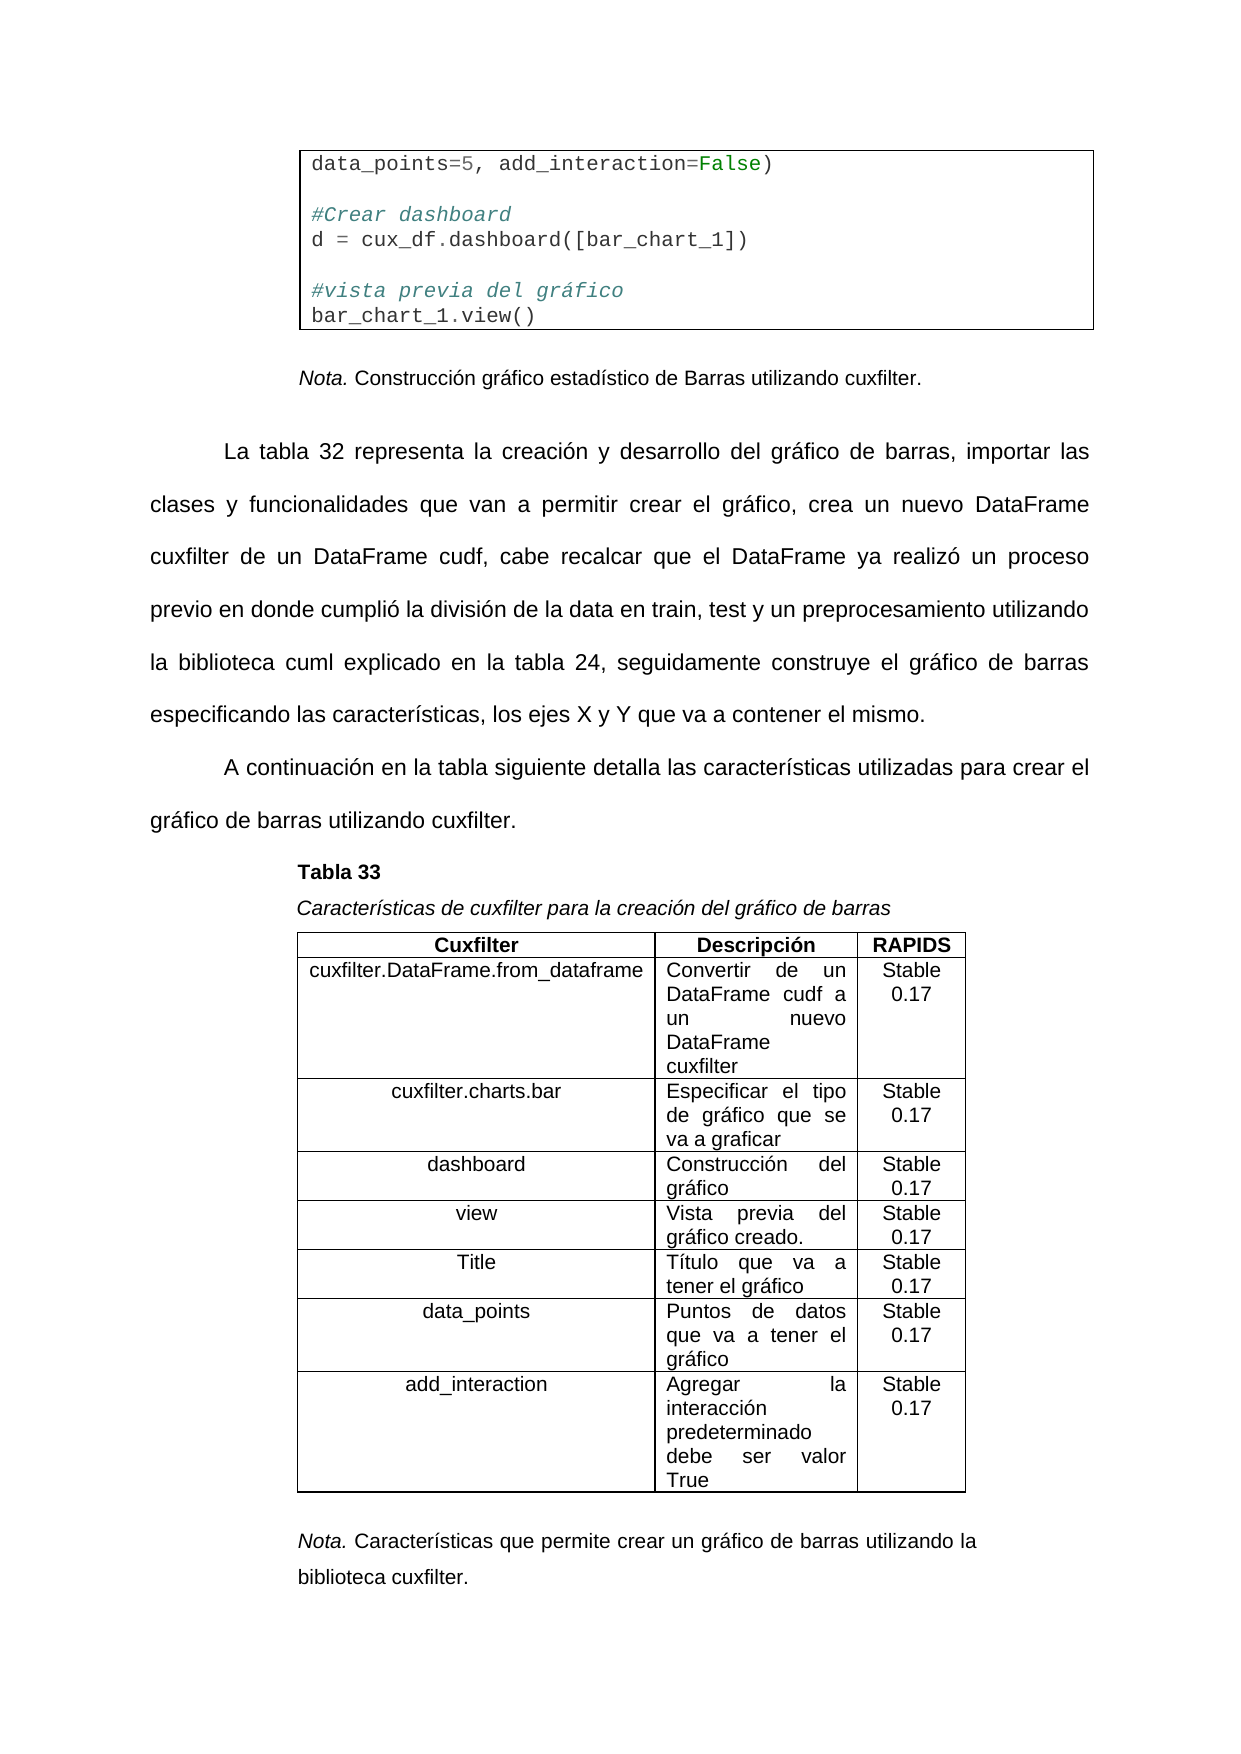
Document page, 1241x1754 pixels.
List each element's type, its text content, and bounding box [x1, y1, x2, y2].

table_cell cuxfilter.DataFrame.from_dataframe [298, 958, 654, 1078]
text Tabla 33 [239, 860, 1090, 884]
table_header Cuxfilter [298, 933, 654, 957]
table_cell Stable 0.17 [858, 958, 965, 1078]
table_cell view [298, 1201, 654, 1249]
table_cell Agregar la interacción predeterminado debe ser valor True [656, 1372, 857, 1491]
table_header Descripción [656, 933, 857, 957]
table_cell Puntos de datos que va a tener el gráfico [656, 1299, 857, 1371]
table_cell Stable 0.17 [858, 1152, 965, 1200]
table_cell Stable 0.17 [858, 1372, 965, 1491]
table_cell data_points [298, 1299, 654, 1371]
table_cell Title [298, 1250, 654, 1298]
table_cell Stable 0.17 [858, 1250, 965, 1298]
table_header RAPIDS [858, 933, 965, 957]
table_cell add_interaction [298, 1372, 654, 1491]
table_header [301, 151, 1093, 329]
table_cell Especificar el tipo de gráfico que se va a graficar [656, 1079, 857, 1151]
text Nota. Características que permite crear un gráfico de barras utilizando la biblioteca cuxfilter. [298, 1529, 978, 1588]
text La tabla 32 representa la creación y desarrollo del gráfico de barras, importar las clases y funcionalidades que van a permitir crear el gráfico, crea un nuevo DataFrame cuxfilter de un DataFrame cudf, cabe recalcar que el DataFrame ya realizó un proceso previo en donde cumplió la división de la data en train, test y un preprocesamiento utilizando la biblioteca cuml explicado en la tabla 24, seguidamente construye el gráfico de barras especificando las características, los ejes X y Y que va a contener el mismo. [150, 438, 1090, 728]
list Nota. Construcción gráfico estadístico de Barras utilizando cuxfilter. [299, 366, 925, 390]
table_cell dashboard [298, 1152, 654, 1200]
table_cell Stable 0.17 [858, 1079, 965, 1151]
table_cell Título que va a tener el gráfico [656, 1250, 857, 1298]
table_cell Stable 0.17 [858, 1201, 965, 1249]
table_cell cuxfilter.charts.bar [298, 1079, 654, 1151]
table_cell Convertir de un DataFrame cudf a un nuevo DataFrame cuxfilter [656, 958, 857, 1078]
text Características de cuxfilter para la creación del gráfico de barras [239, 896, 1090, 920]
text A continuación en la tabla siguiente detalla las características utilizadas para crear el gráfico de barras utilizando cuxfilter. [150, 754, 1090, 833]
table_cell Stable 0.17 [858, 1299, 965, 1371]
table_cell Construcción del gráfico [656, 1152, 857, 1200]
table_cell Vista previa del gráfico creado. [656, 1201, 857, 1249]
